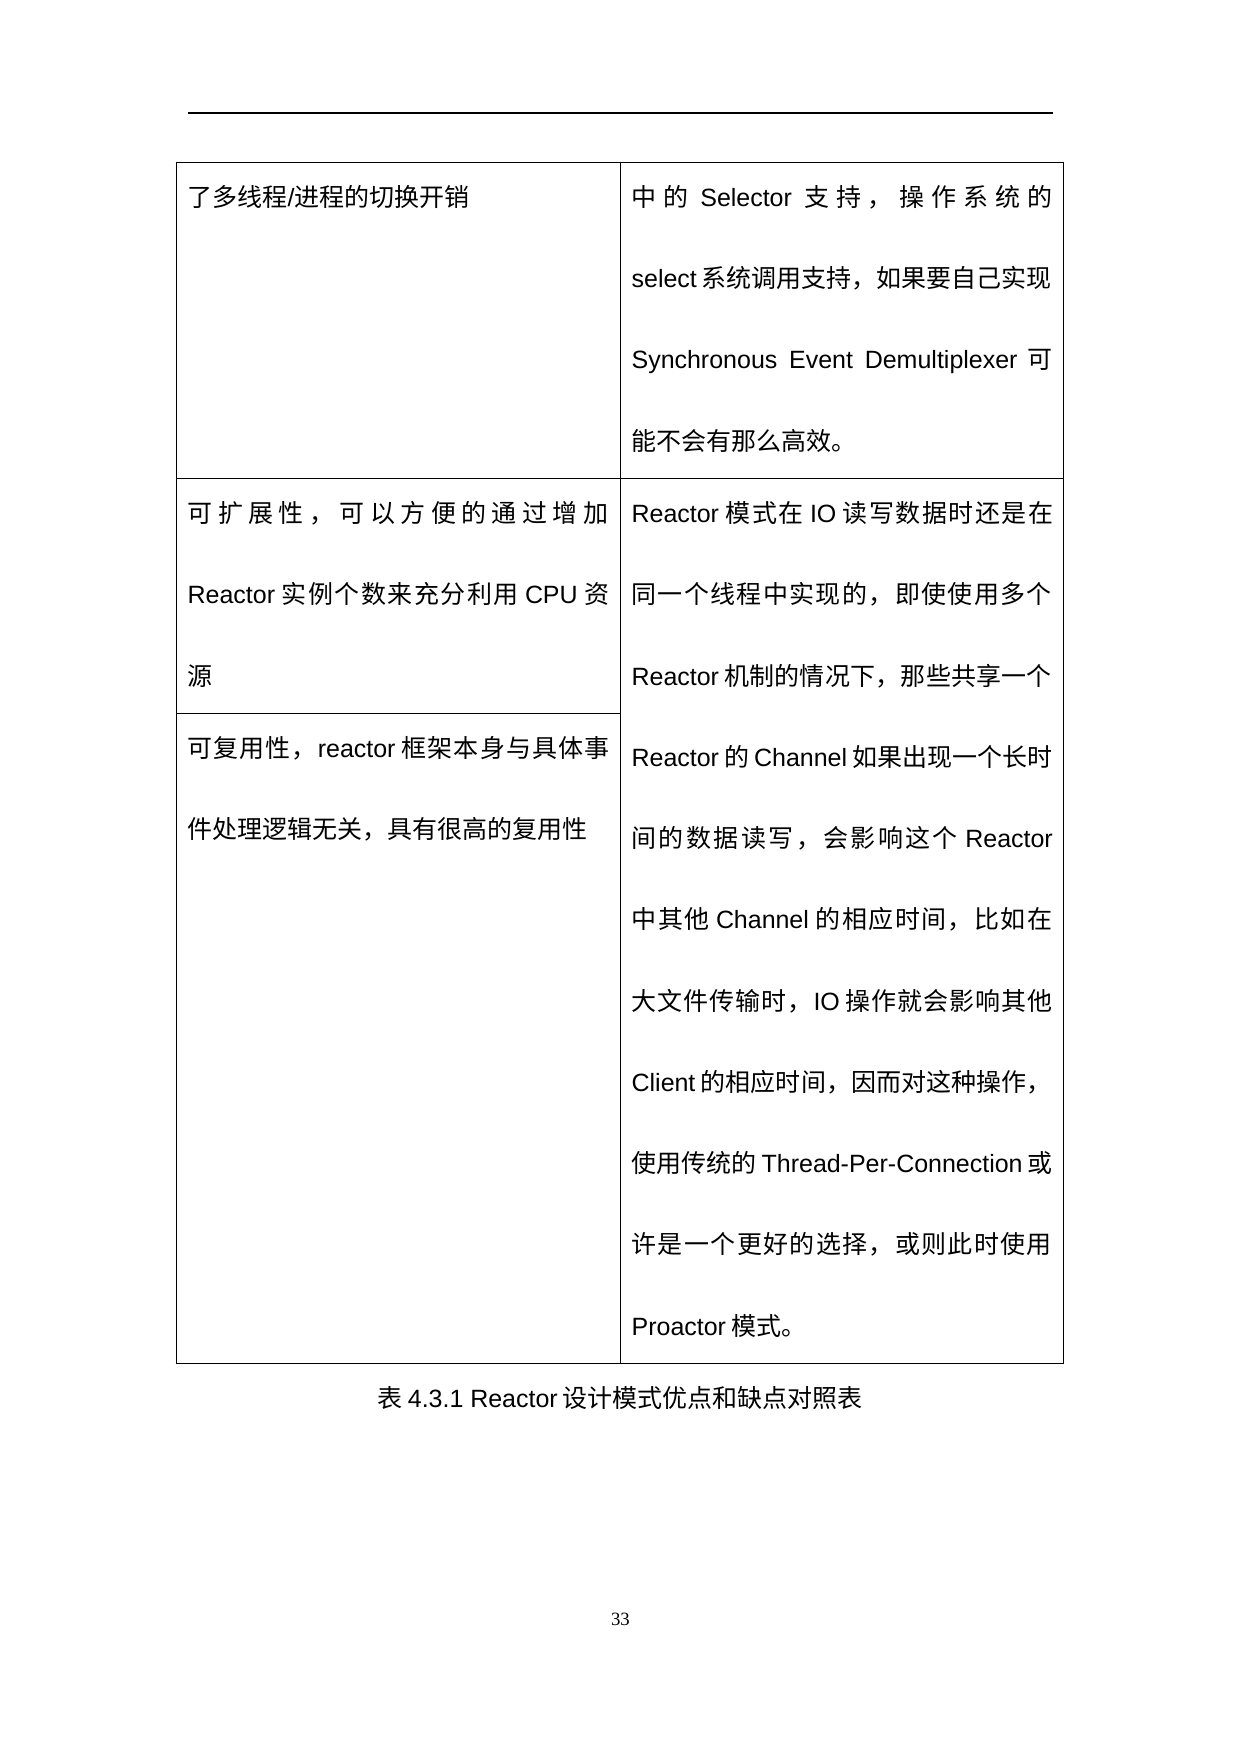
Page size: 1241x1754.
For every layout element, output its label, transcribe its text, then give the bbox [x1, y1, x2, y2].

text 表4.3.1 Reactor设计模式优点和缺点对照表 [187, 1364, 1053, 1429]
table_cell 可复用性，reactor框架本身与具体事件处理逻辑无关，具有很高的复用性 [177, 714, 620, 1363]
table_cell Reactor模式在IO读写数据时还是在同一个线程中实现的，即使使用多个Reactor机制的情况下，那些共享一个Reactor的Channel如果出现一个长时间的数据读写，会影响这个Reactor中其他Channel的相应时间，比如在大文件传输时，IO操作就会影响其他Client的相应时间，因而对这种操作，使用传统的Thread-Per-Connection或许是一个更好的选择，或则此时使用Proactor模式。 [621, 479, 1063, 1363]
table_cell 可扩展性，可以方便的通过增加Reactor实例个数来充分利用CPU资源 [177, 479, 620, 713]
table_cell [177, 163, 620, 478]
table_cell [621, 163, 1063, 478]
